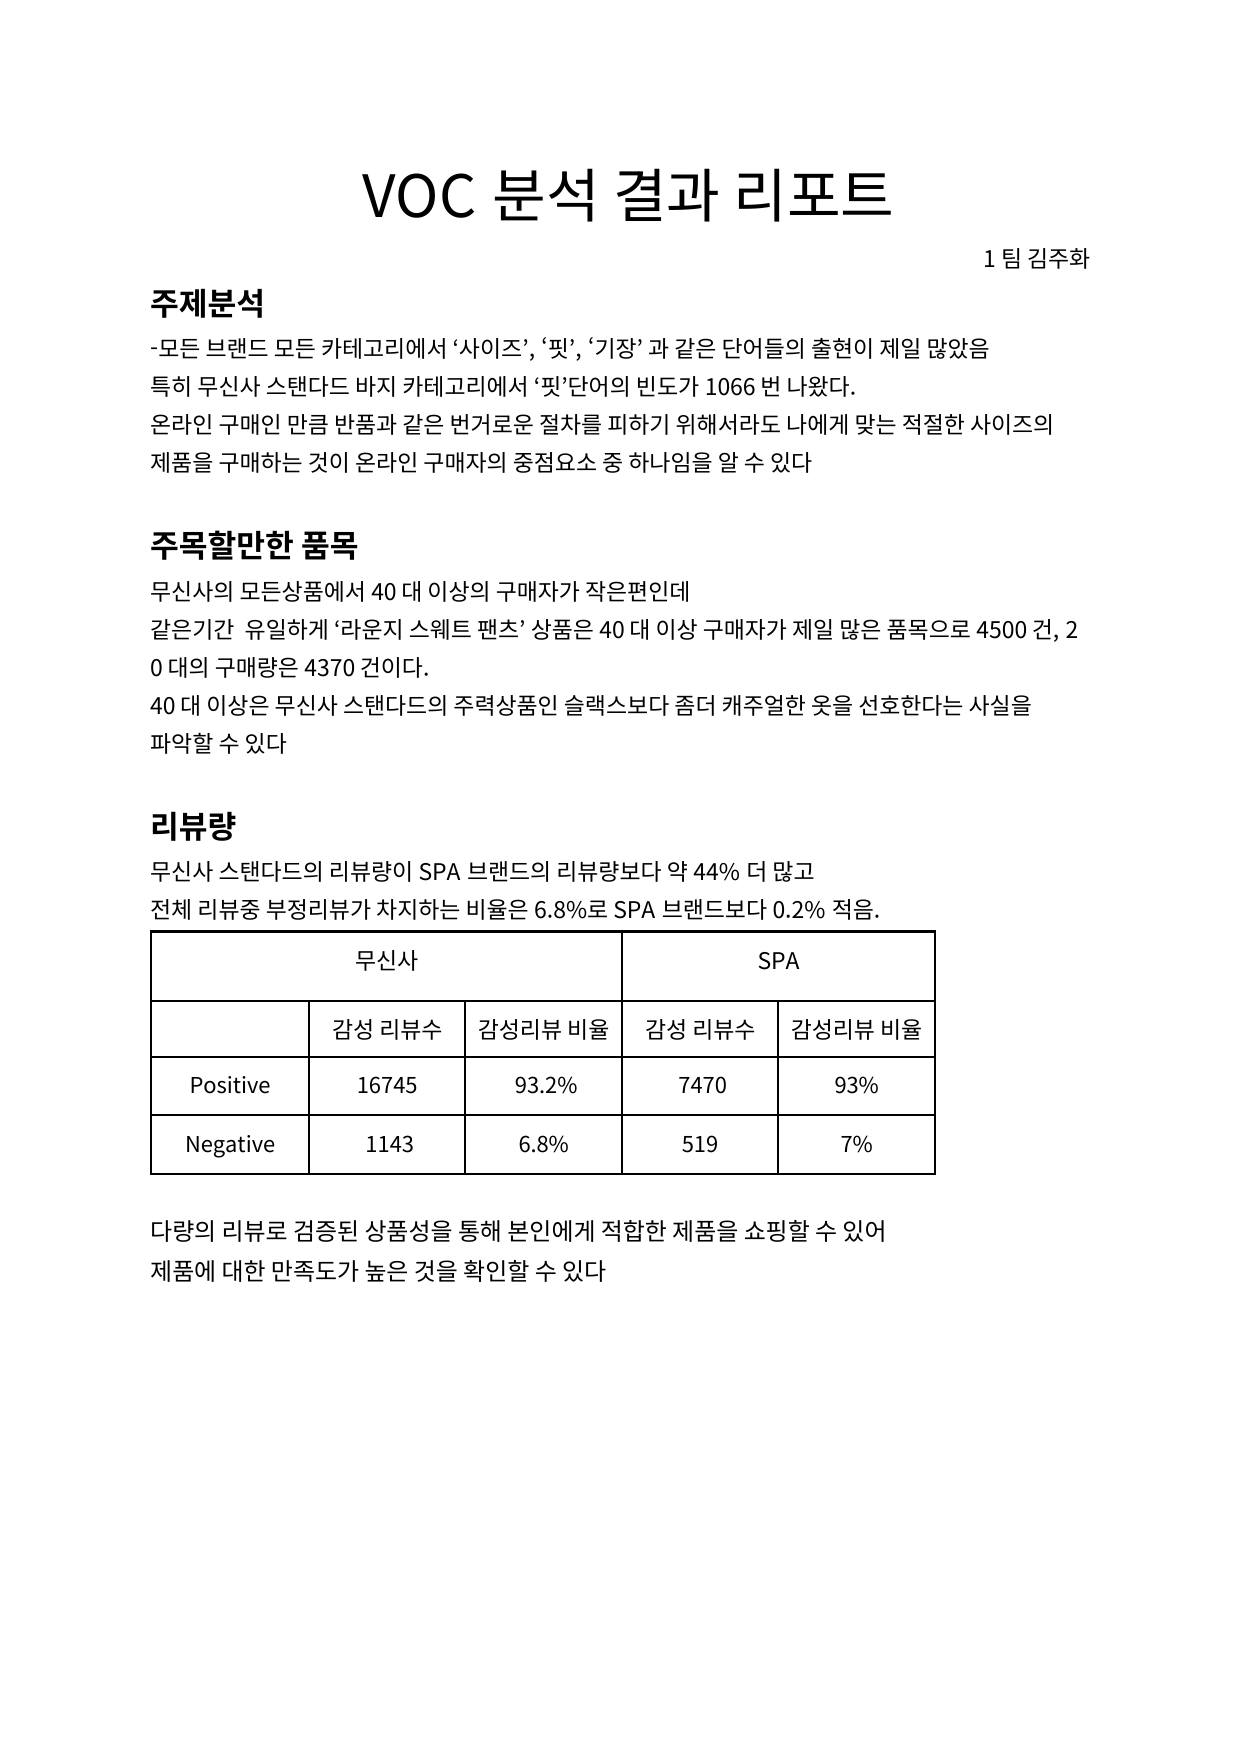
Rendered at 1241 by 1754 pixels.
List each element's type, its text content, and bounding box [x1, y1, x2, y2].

table_cell 6.8% [466, 1116, 621, 1173]
table_cell 감성 리뷰수 [623, 1002, 777, 1056]
table_cell 1143 [310, 1116, 464, 1173]
text -모든 브랜드 모든 카테고리에서 ‘사이즈’, ‘핏’, ‘기장’ 과 같은 단어들의 출현이 제일 많았음 [150, 331, 1090, 364]
text 온라인 구매인 만큼 반품과 같은 번거로운 절차를 피하기 위해서라도 나에게 맞는 적절한 사이즈의 제품을 구매하는 것이 온라인 구매자의 중점요소 중 하나임을 알 수 있다 [150, 407, 1090, 478]
table_cell 93% [779, 1058, 934, 1114]
table_cell 519 [623, 1116, 777, 1173]
text 전체 리뷰중 부정리뷰가 차지하는 비율은 6.8%로 SPA 브랜드보다 0.2% 적음. [150, 892, 1090, 926]
table_cell 7470 [623, 1058, 777, 1114]
text 주목할만한 품목 [150, 521, 1090, 567]
table_cell Positive [152, 1058, 308, 1114]
text 1팀 김주화 [150, 241, 1090, 274]
text 같은기간 유일하게 ‘라운지 스웨트 팬츠’ 상품은 40대 이상 구매자가 제일 많은 품목으로 4500건, 20대의 구매량은 4370건이다. [150, 612, 1090, 683]
table_cell 93.2% [466, 1058, 621, 1114]
text 특히 무신사 스탠다드 바지 카테고리에서 ‘핏’단어의 빈도가 1066번 나왔다. [150, 369, 1090, 402]
table_cell [152, 1002, 308, 1056]
text 무신사의 모든상품에서 40대 이상의 구매자가 작은편인데 [150, 573, 1090, 607]
table_cell 감성리뷰 비율 [466, 1002, 621, 1056]
text 주제분석 [150, 279, 1090, 324]
text 제품에 대한 만족도가 높은 것을 확인할 수 있다 [150, 1253, 1090, 1287]
text 40대 이상은 무신사 스탠다드의 주력상품인 슬랙스보다 좀더 캐주얼한 옷을 선호한다는 사실을 파악할 수 있다 [150, 688, 1090, 759]
table_header SPA [623, 933, 934, 999]
table_cell 감성리뷰 비율 [779, 1002, 934, 1056]
table_cell Negative [152, 1116, 308, 1173]
table_header 무신사 [152, 933, 621, 999]
table_cell 7% [779, 1116, 934, 1173]
table_cell 감성 리뷰수 [310, 1002, 464, 1056]
text 리뷰량 [150, 802, 1090, 847]
table_cell 16745 [310, 1058, 464, 1114]
title VOC 분석 결과 리포트 [150, 150, 1090, 234]
text 다량의 리뷰로 검증된 상품성을 통해 본인에게 적합한 제품을 쇼핑할 수 있어 [150, 1213, 1090, 1247]
text 무신사 스탠다드의 리뷰량이 SPA 브랜드의 리뷰량보다 약 44% 더 많고 [150, 854, 1090, 887]
